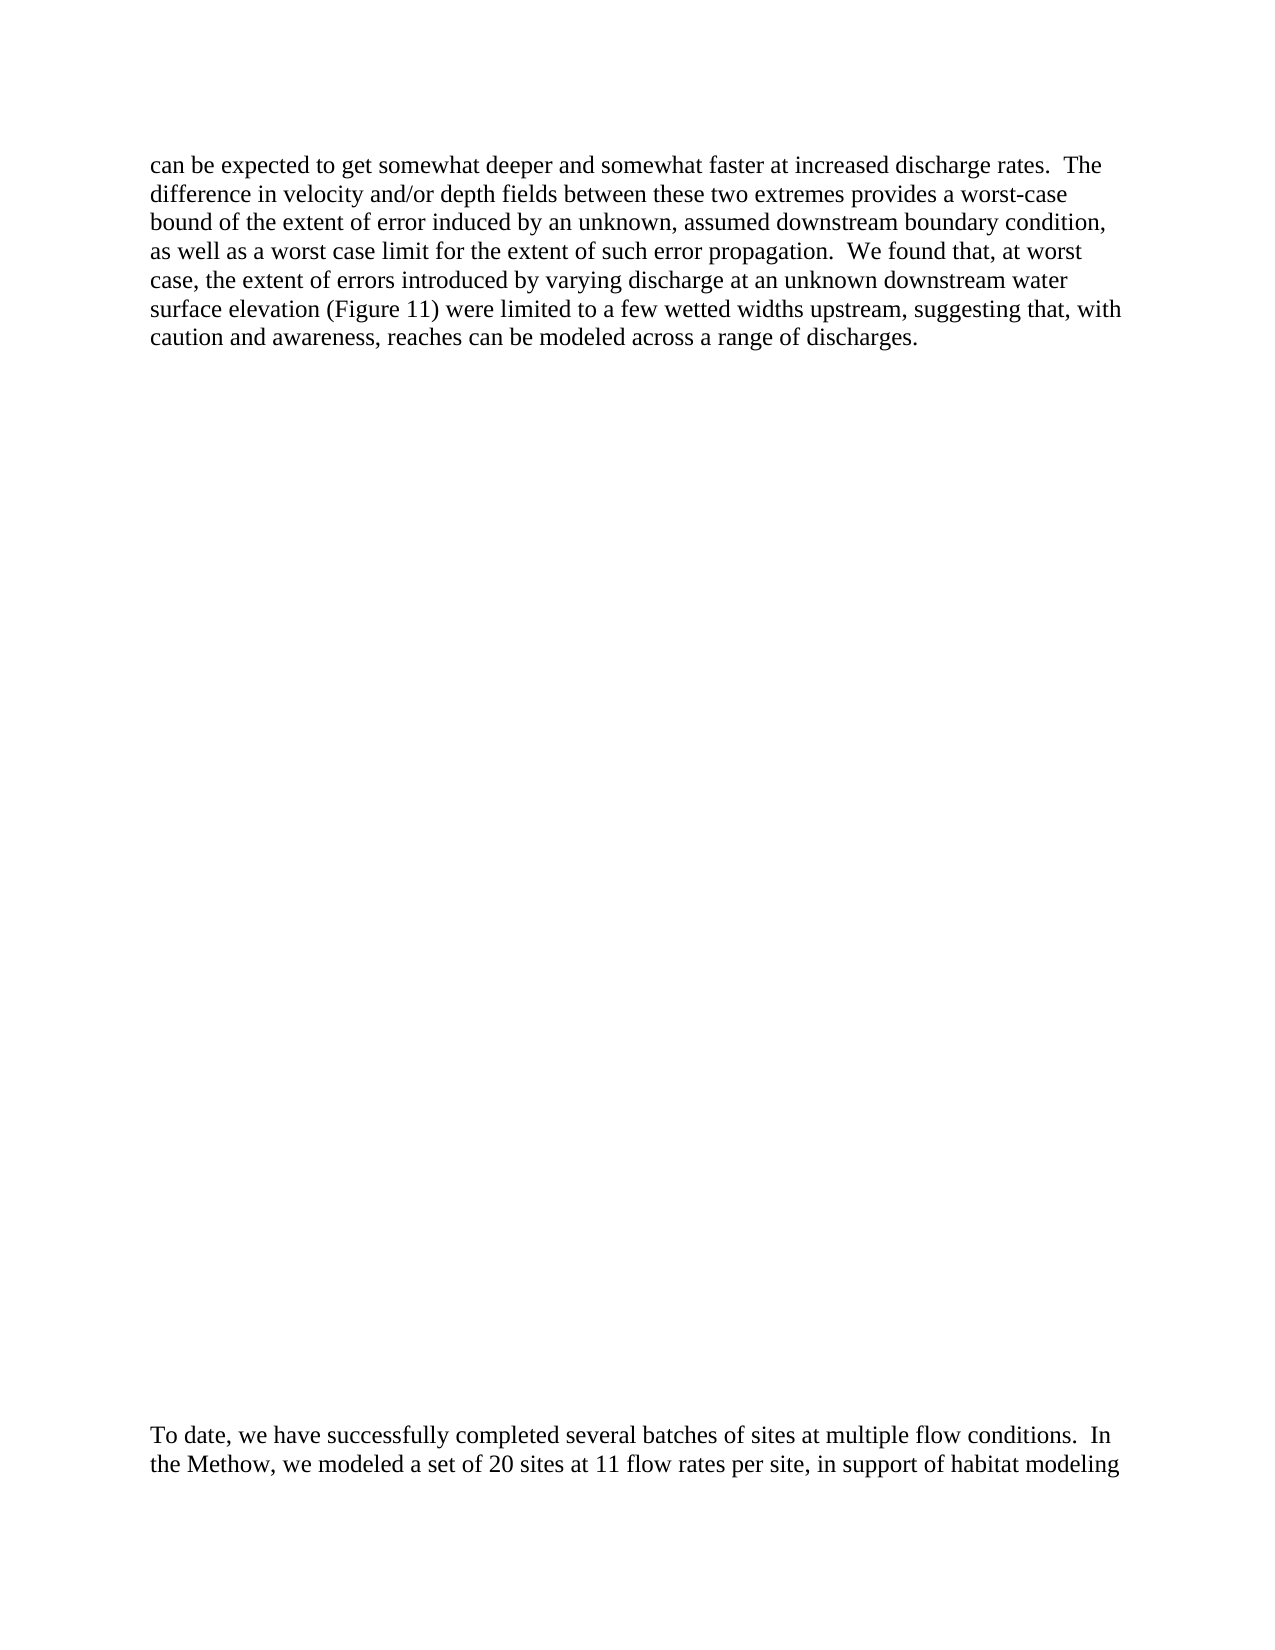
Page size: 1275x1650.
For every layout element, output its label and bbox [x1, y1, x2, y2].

text [150, 1421, 1125, 1478]
text [150, 150, 1125, 351]
